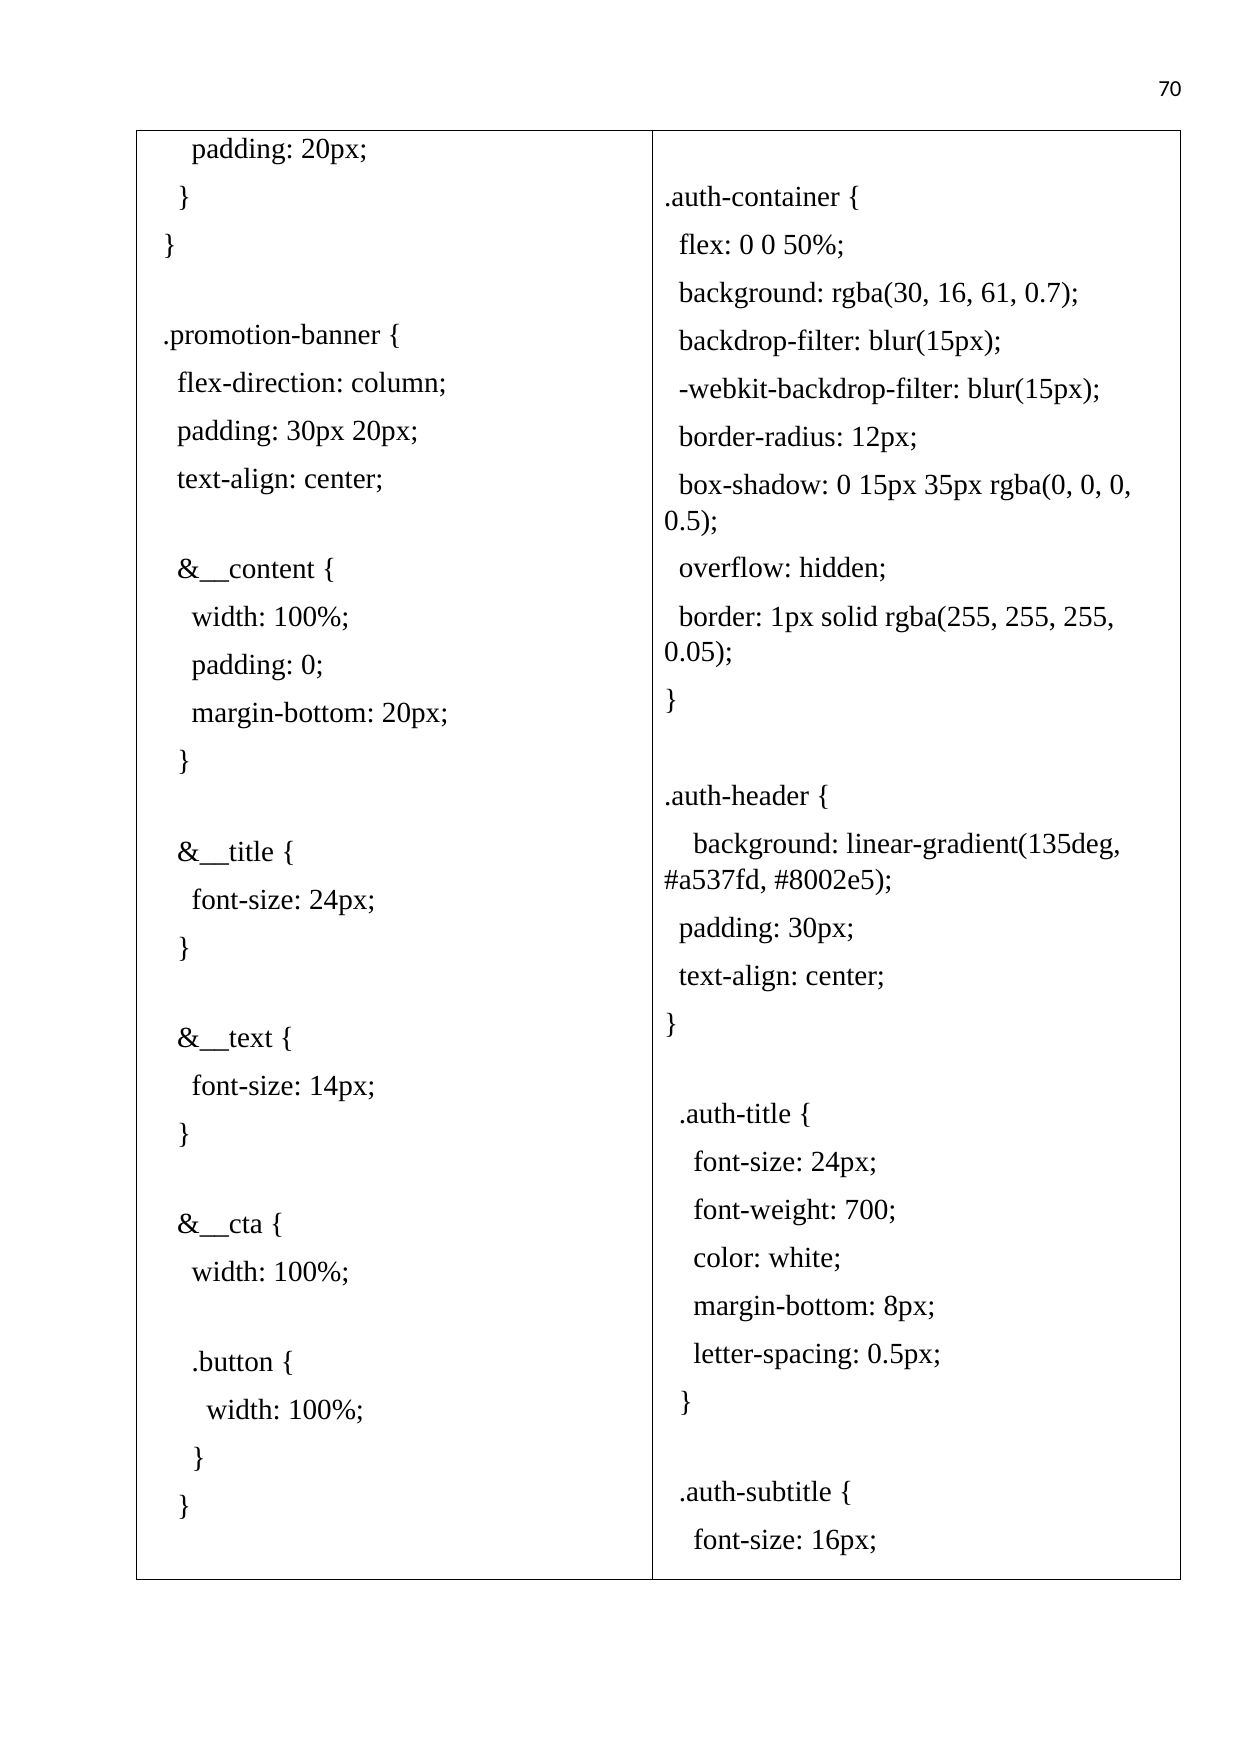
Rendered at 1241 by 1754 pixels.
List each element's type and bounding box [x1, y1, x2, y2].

table_header [137, 131, 652, 1579]
table_header [653, 131, 1180, 1579]
